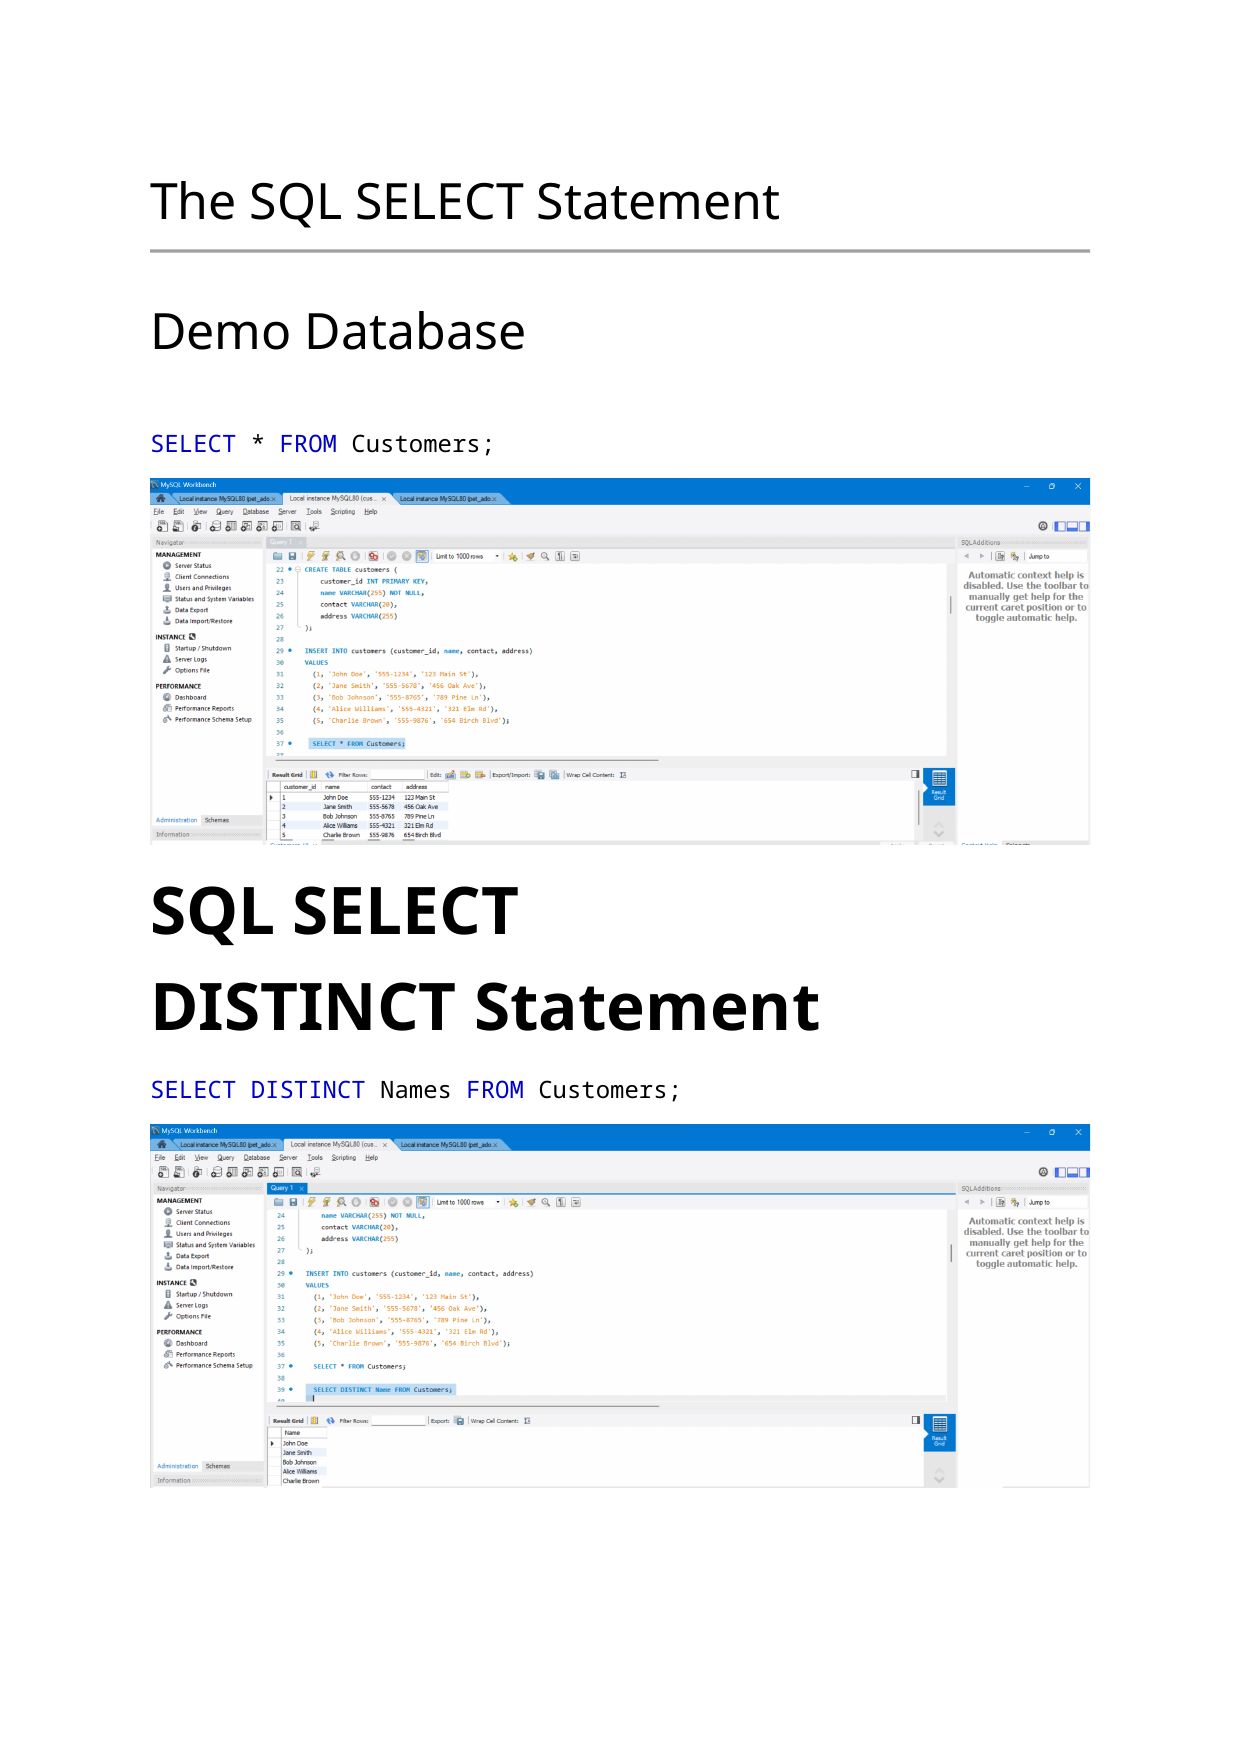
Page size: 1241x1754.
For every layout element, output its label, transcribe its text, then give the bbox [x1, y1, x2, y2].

text SELECT DISTINCT Names FROM Customers; [150, 1072, 1090, 1105]
picture [150, 478, 1091, 845]
subtitle The SQL SELECT Statement [150, 166, 1090, 234]
subtitle Demo Database [150, 296, 1090, 364]
subtitle SQL SELECT DISTINCT Statement [150, 864, 1090, 1050]
picture [150, 1124, 1091, 1488]
text SELECT * FROM Customers; [150, 427, 1090, 459]
